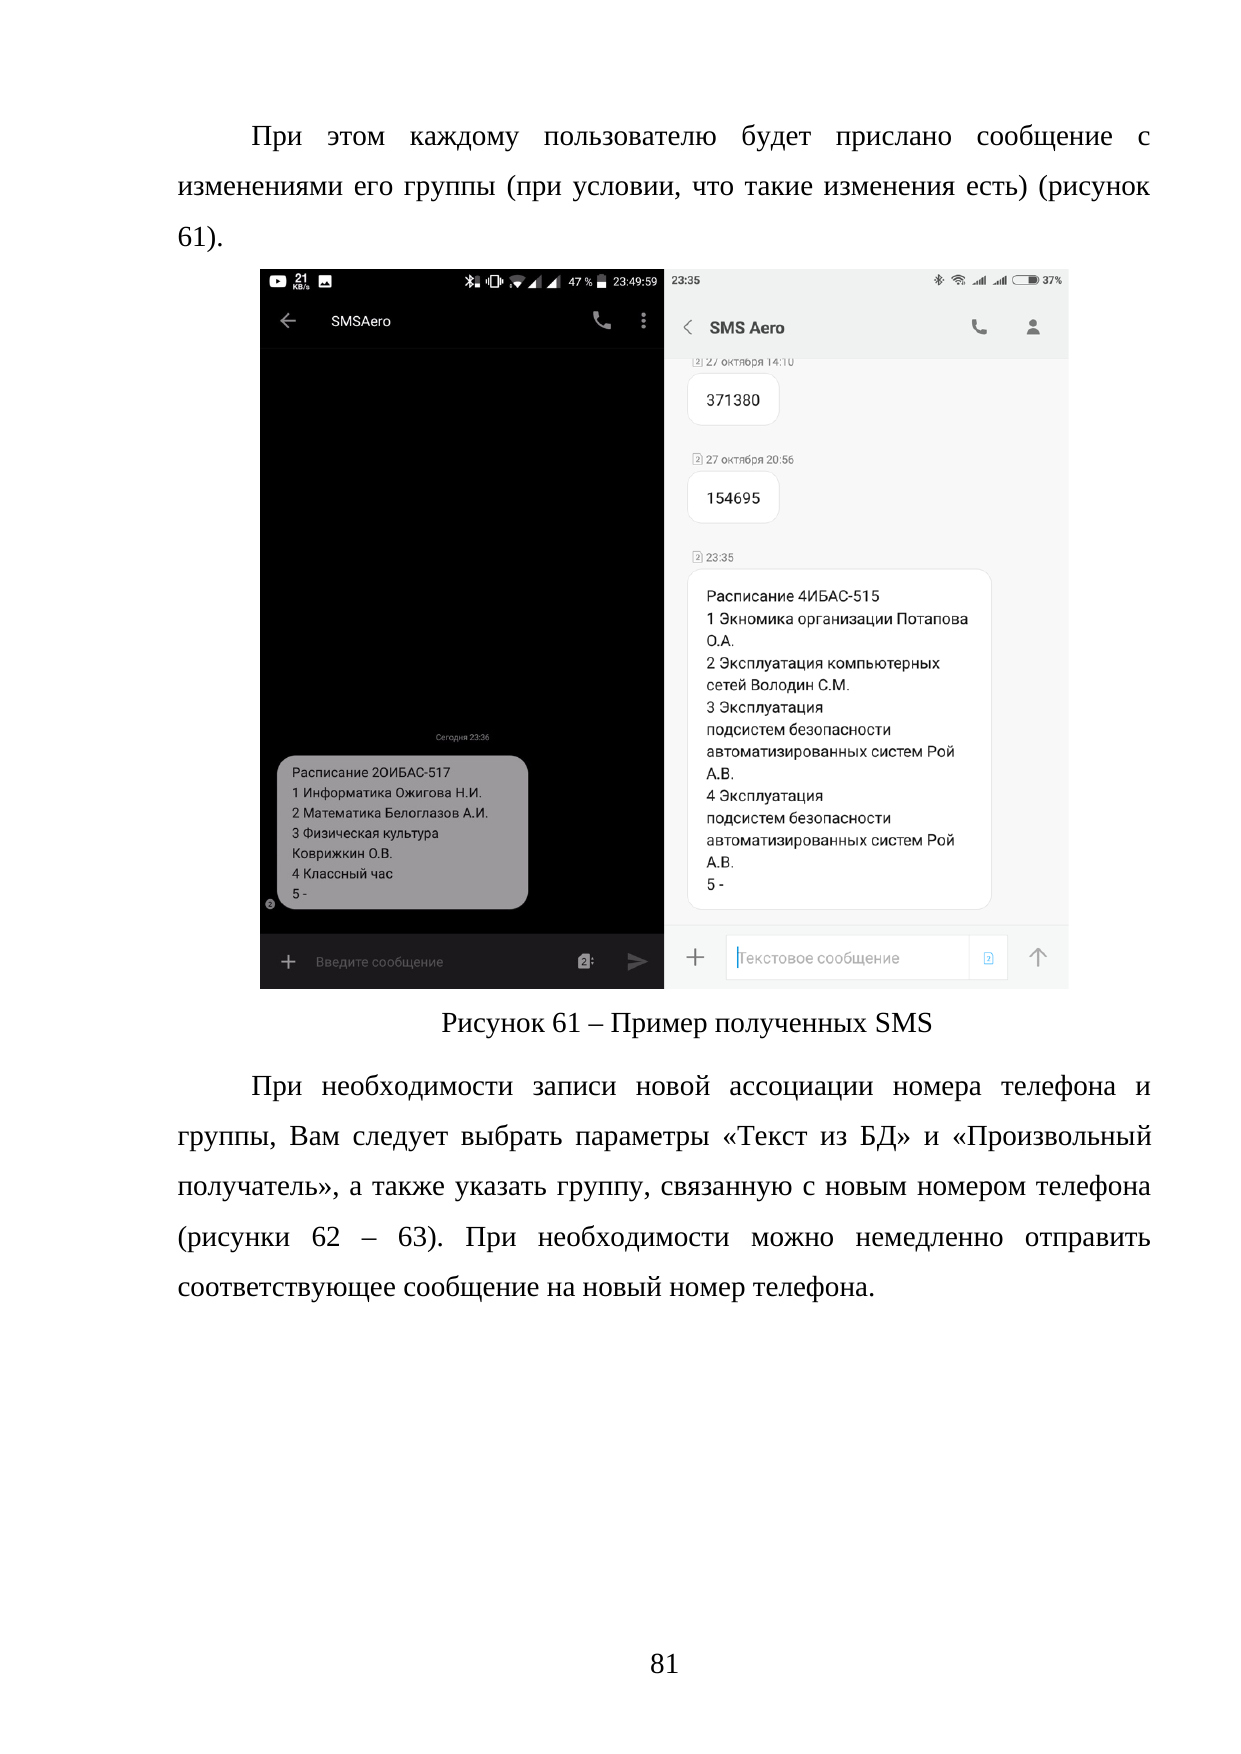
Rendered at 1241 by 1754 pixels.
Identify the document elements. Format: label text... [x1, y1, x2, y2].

picture [260, 269, 1069, 989]
text При этом каждому пользователю будет прислано сообщение с изменениями его группы (при условии, что такие изменения есть) (рисунок 61). [177, 118, 1152, 252]
text При необходимости записи новой ассоциации номера телефона и группы, Вам следует выбрать параметры «Текст из БД» и «Произвольный получатель», а также указать группу, связанную с новым номером телефона (рисунки 62 – 63). При необходимости можно немедленно отправить соответствующее сообщение на новый номер телефона. [177, 1068, 1152, 1302]
text Рисунок 61 – Пример полученных SMS [222, 1005, 1152, 1038]
